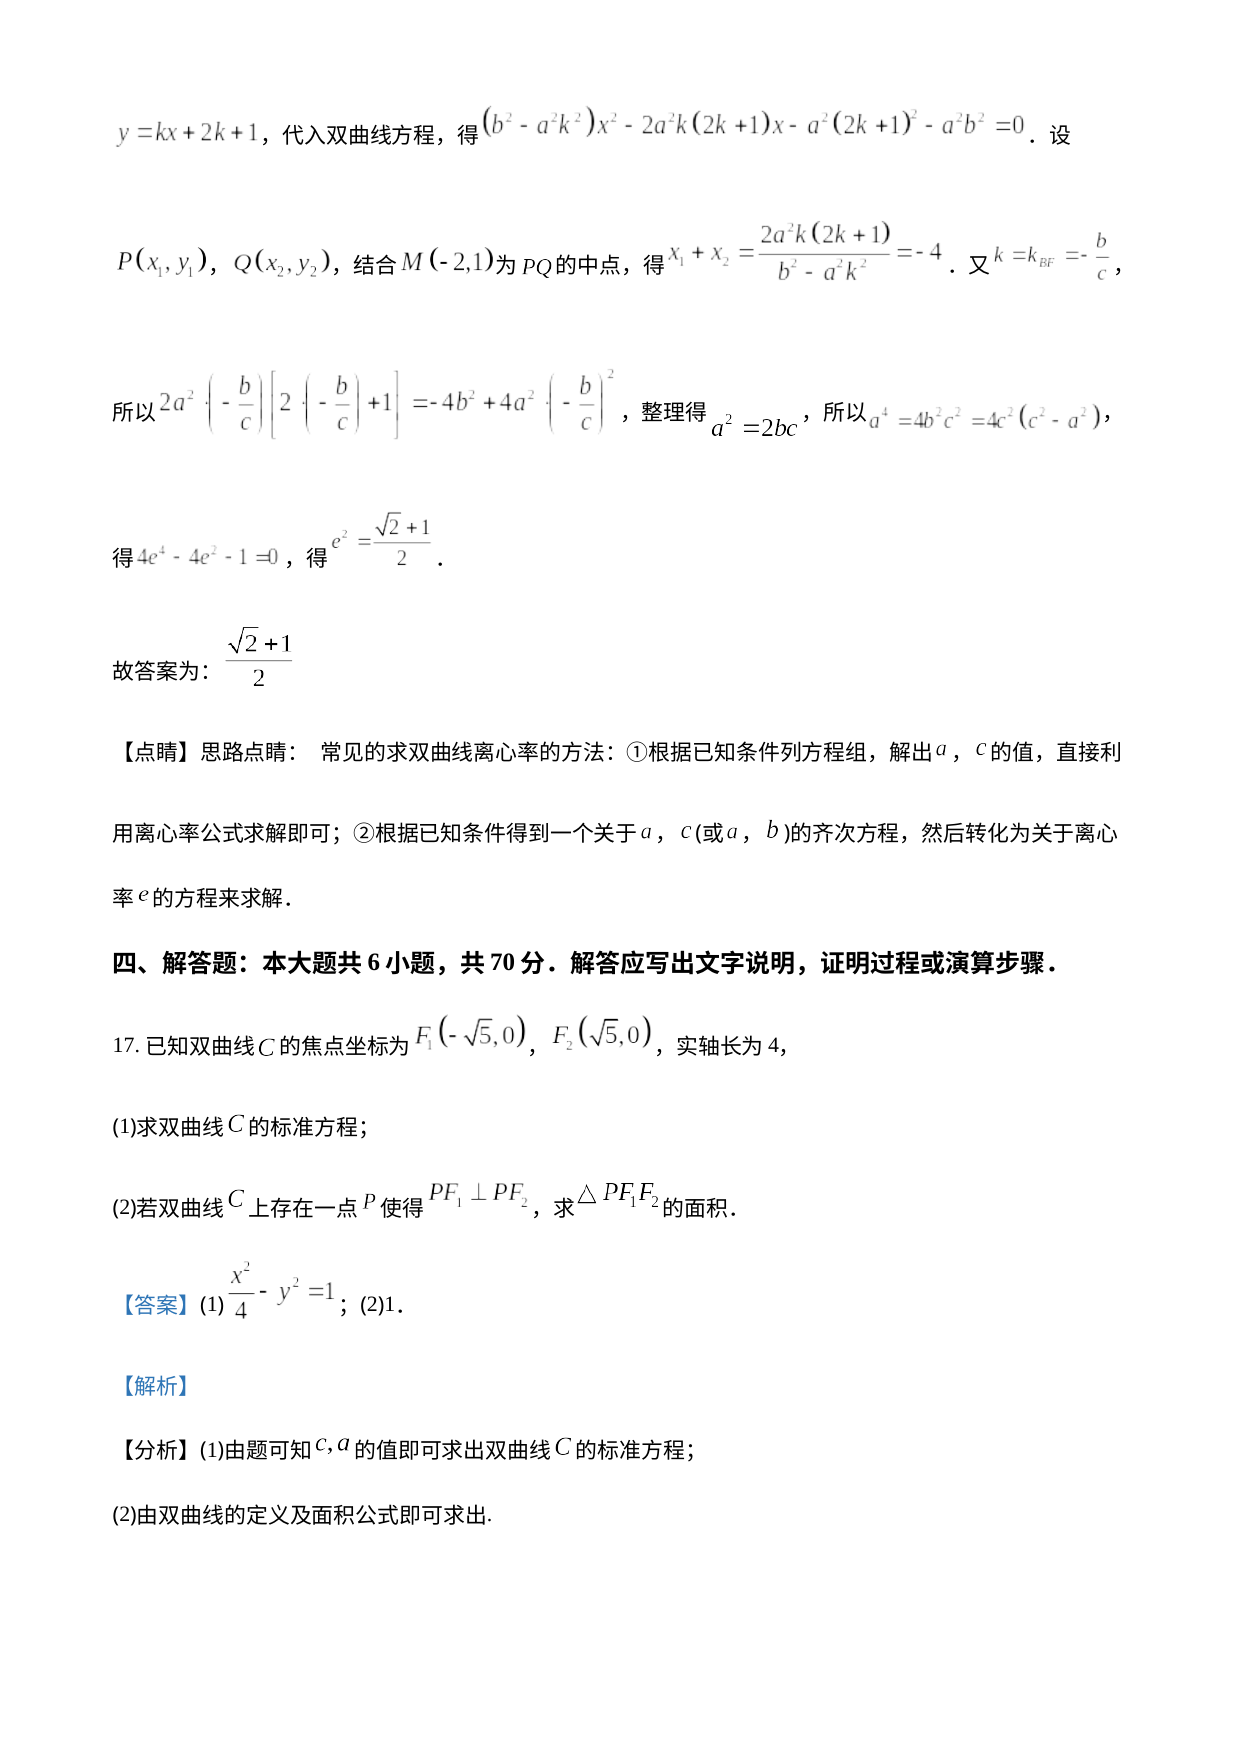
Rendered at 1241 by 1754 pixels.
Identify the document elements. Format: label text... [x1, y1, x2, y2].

text 17. 已知双曲线的焦点坐标为，，实轴长为4， [112, 1012, 1128, 1077]
text (1)求双曲线的标准方程； [112, 1093, 1128, 1158]
text 【答案】(1)；(2)1． [112, 1255, 1128, 1352]
text 故答案为： [112, 621, 1128, 719]
text 【点睛】思路点睛： 常见的求双曲线离心率的方法：①根据已知条件列方程组，解出，的值，直接利用离心率公式求解即可；②根据已知条件得到一个关于，(或，)的齐次方程，然后转化为关于离心率的方程来求解． [112, 735, 1128, 913]
text 【分析】(1)由题可知的值即可求出双曲线的标准方程； [112, 1417, 1128, 1482]
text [112, 102, 1128, 606]
text (2)由双曲线的定义及面积公式即可求出. [112, 1497, 1128, 1530]
text 四、解答题：本大题共6小题，共70分．解答应写出文字说明，证明过程或演算步骤． [112, 929, 1128, 994]
text 【解析】 [112, 1368, 1128, 1401]
text (2)若双曲线上存在一点使得，求的面积． [112, 1174, 1128, 1239]
